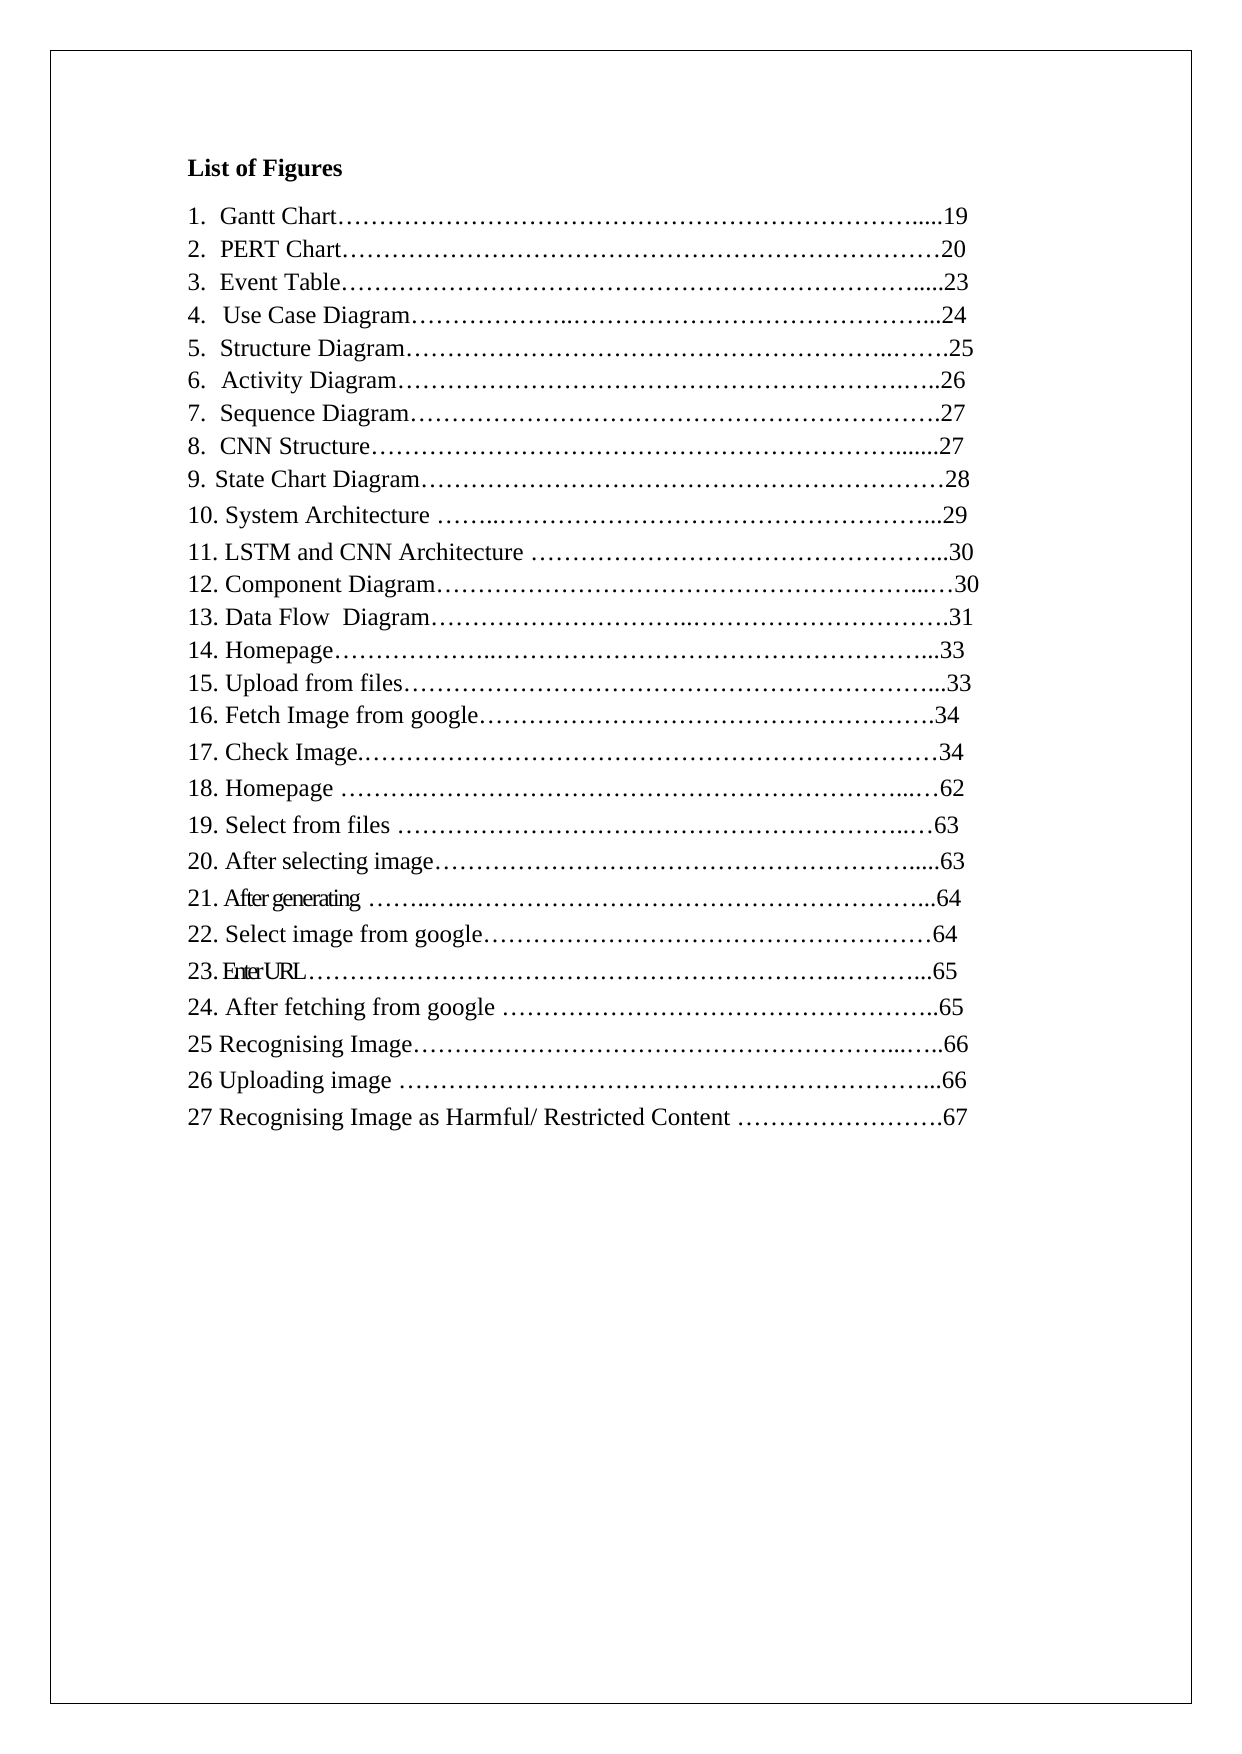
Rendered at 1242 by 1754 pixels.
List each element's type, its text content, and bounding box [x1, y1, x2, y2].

text 22. Select image from google………………………………………………64 [187, 919, 999, 948]
text 2. PERT Chart………………………………………………………………20 [187, 234, 1100, 263]
text 4. Use Case Diagram………………..……………………………………...24 [187, 300, 1100, 328]
text 17. Check Image.……………………………………………………………34 [187, 737, 999, 766]
text 27 Recognising Image as Harmful/ Restricted Content …………………….67 [187, 1102, 999, 1130]
text 25 Recognising Image…………………………………………………...…..66 [187, 1029, 999, 1057]
text 19. Select from files ……………………………………………………..…63 [187, 810, 999, 839]
text 13. Data Flow Diagram…………………………..………………………….31 [187, 602, 1100, 631]
subtitle List of Figures [187, 153, 1100, 182]
text 15. Upload from files………………………………………………………...33 [187, 668, 1100, 696]
text 20. After selecting image………………………………………………….....63 [187, 846, 999, 875]
text 7. Sequence Diagram……………………………………………………….27 [187, 398, 1100, 427]
text 18. Homepage ……….…………………………………………………...…62 [187, 773, 999, 802]
text 21. After generating ……..…..………………………………………………...64 [187, 883, 999, 912]
text 9. State Chart Diagram………………………………………………………28 [187, 464, 998, 493]
text 26 Uploading image ………………………………………………………...66 [187, 1065, 999, 1094]
text 5. Structure Diagram…………………………………………………..…….25 [187, 333, 1100, 361]
text 14. Homepage………………..……………………………………………...33 [187, 635, 1100, 664]
text 11. LSTM and CNN Architecture …………………………………………...30 [187, 537, 998, 566]
text 24. After fetching from google ……………………………………………..65 [187, 992, 999, 1021]
text 1. Gantt Chart…………………………………………………………….....19 [187, 201, 1100, 230]
text 23. Enter URL……………………………………………………….………...65 [187, 956, 999, 984]
text 3. Event Table…………………………………………………………….....23 [187, 267, 1100, 296]
text 16. Fetch Image from google……………………………………………….34 [187, 701, 999, 729]
text 6. Activity Diagram…………………………………………………….…..26 [187, 365, 1100, 394]
text 12. Component Diagram…………………………………………………...…30 [187, 569, 1100, 598]
text 8. CNN Structure……………………………………………………….......27 [187, 431, 1100, 460]
text 10. System Architecture ……..……………………………………………...29 [187, 500, 998, 529]
